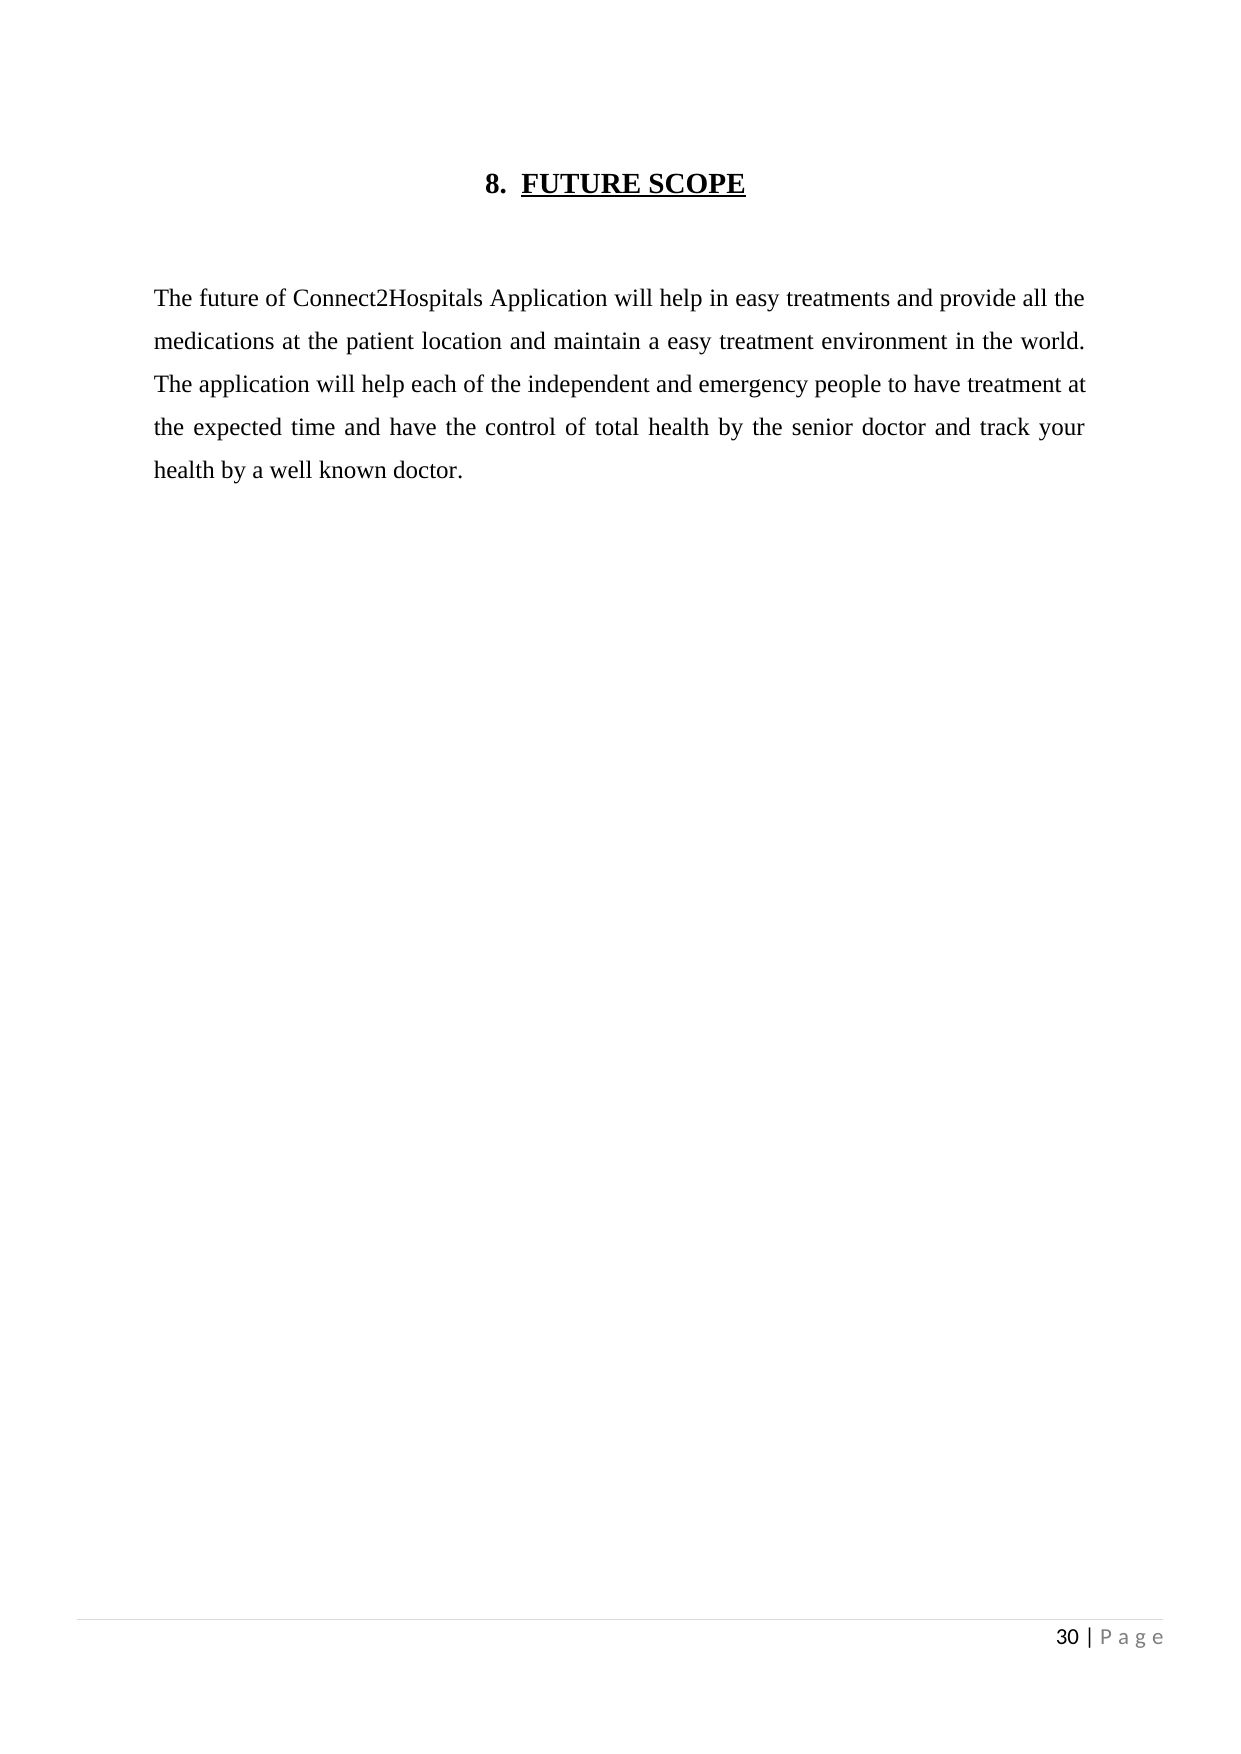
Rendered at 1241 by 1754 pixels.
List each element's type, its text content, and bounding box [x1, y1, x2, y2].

text The future of Connect2Hospitals Application will help in easy treatments and provide all the medications at the patient location and maintain a easy treatment environment in the world. The application will help each of the independent and emergency people to have treatment at the expected time and have the control of total health by the senior doctor and track your health by a well known doctor. [153, 283, 1087, 484]
text 8. FUTURE SCOPE [153, 166, 1087, 200]
